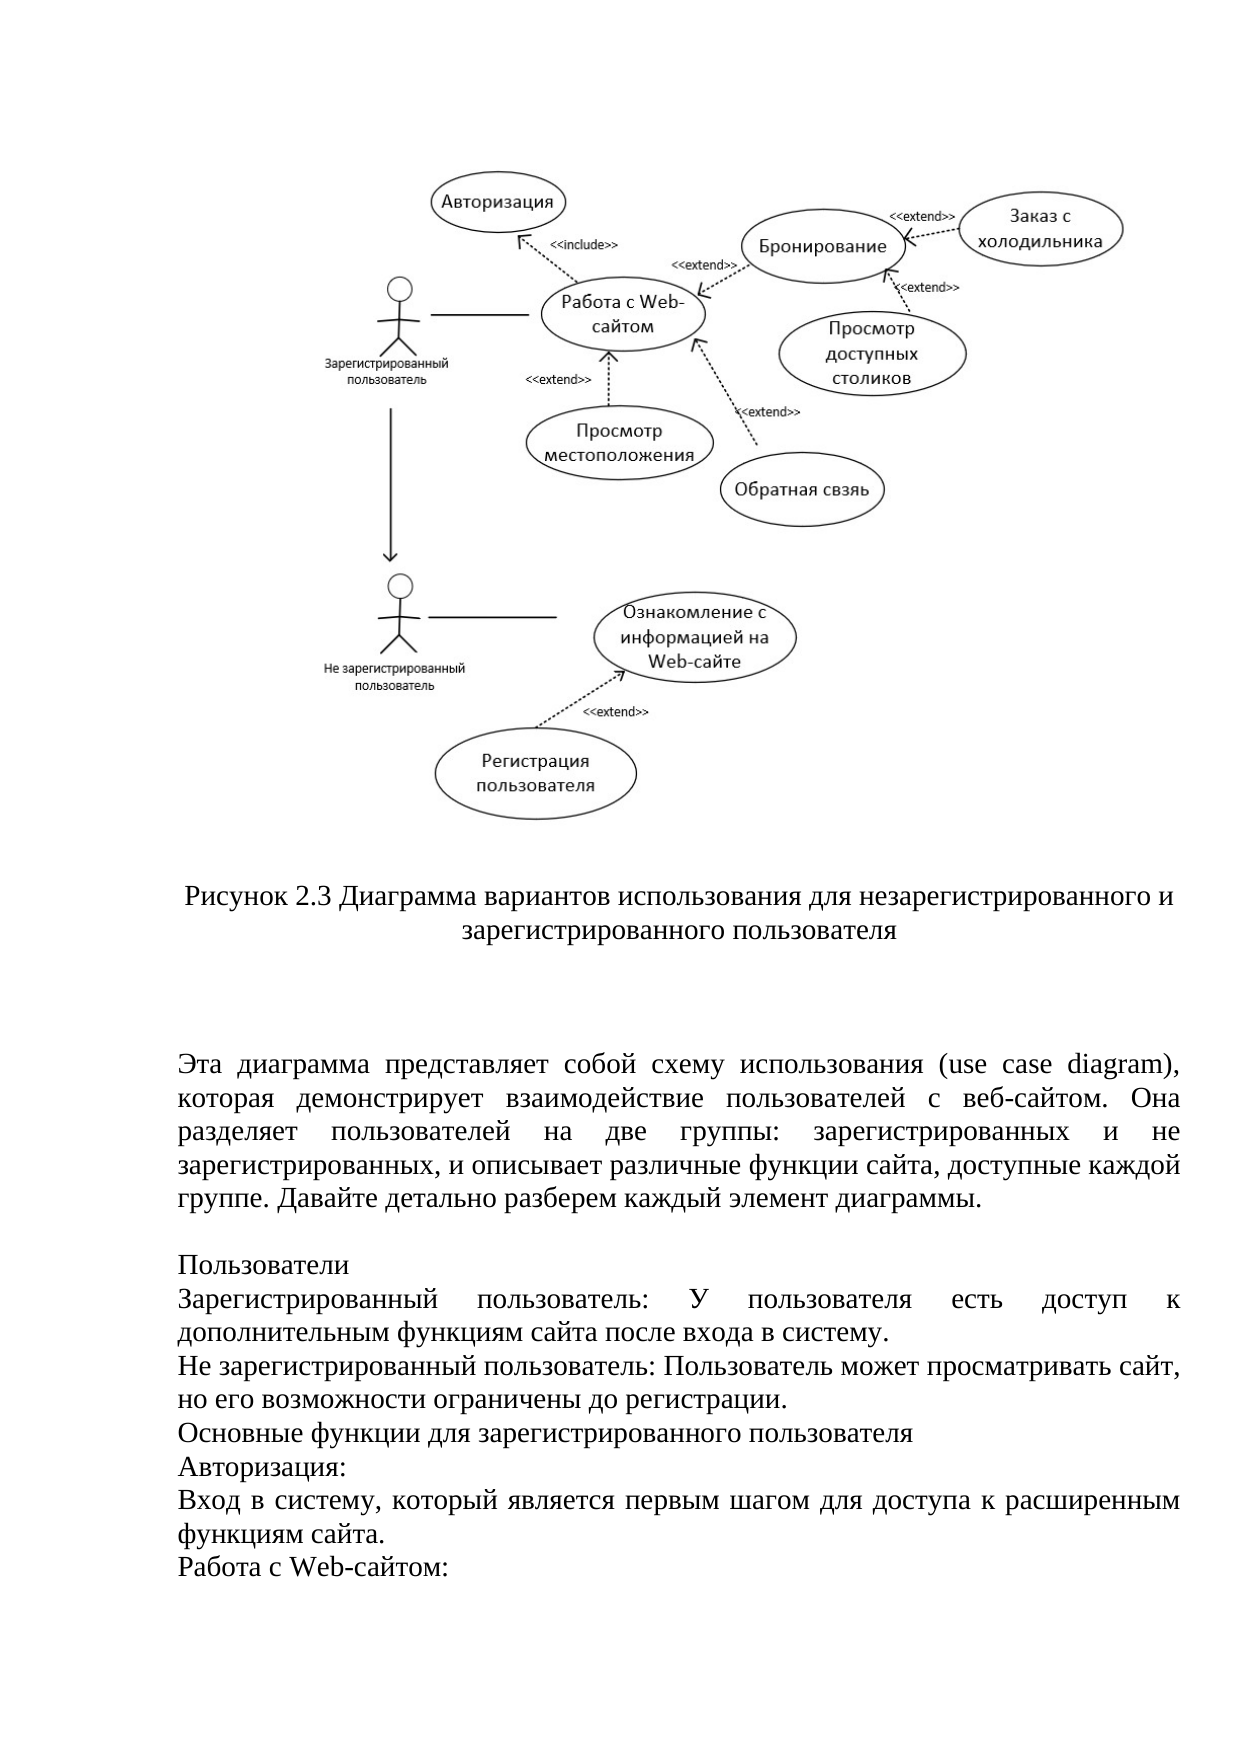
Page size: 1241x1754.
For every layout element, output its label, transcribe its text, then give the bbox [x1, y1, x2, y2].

text Работа с Web-сайтом: [177, 1549, 1181, 1583]
text Эта диаграмма представляет собой схему использования (use case diagram), которая демонстрирует взаимодействие пользователей с веб-сайтом. Она разделяет пользователей на две группы: зарегистрированных и не зарегистрированных, и описывает различные функции сайта, доступные каждой группе. Давайте детально разберем каждый элемент диаграммы. [177, 1046, 1181, 1214]
text Зарегистрированный пользователь: У пользователя есть доступ к дополнительным функциям сайта после входа в систему. [177, 1281, 1181, 1348]
text Пользователи [177, 1247, 1181, 1281]
text Авторизация: [177, 1449, 1181, 1482]
text Не зарегистрированный пользователь: Пользователь может просматривать сайт, но его возможности ограничены до регистрации. [177, 1348, 1181, 1415]
picture [276, 154, 1171, 845]
text Основные функции для зарегистрированного пользователя [177, 1415, 1181, 1449]
text Рисунок 2.3 Диаграмма вариантов использования для незарегистрированного и зарегистрированного пользователя [177, 878, 1181, 946]
text Вход в систему, который является первым шагом для доступа к расширенным функциям сайта. [177, 1482, 1181, 1549]
